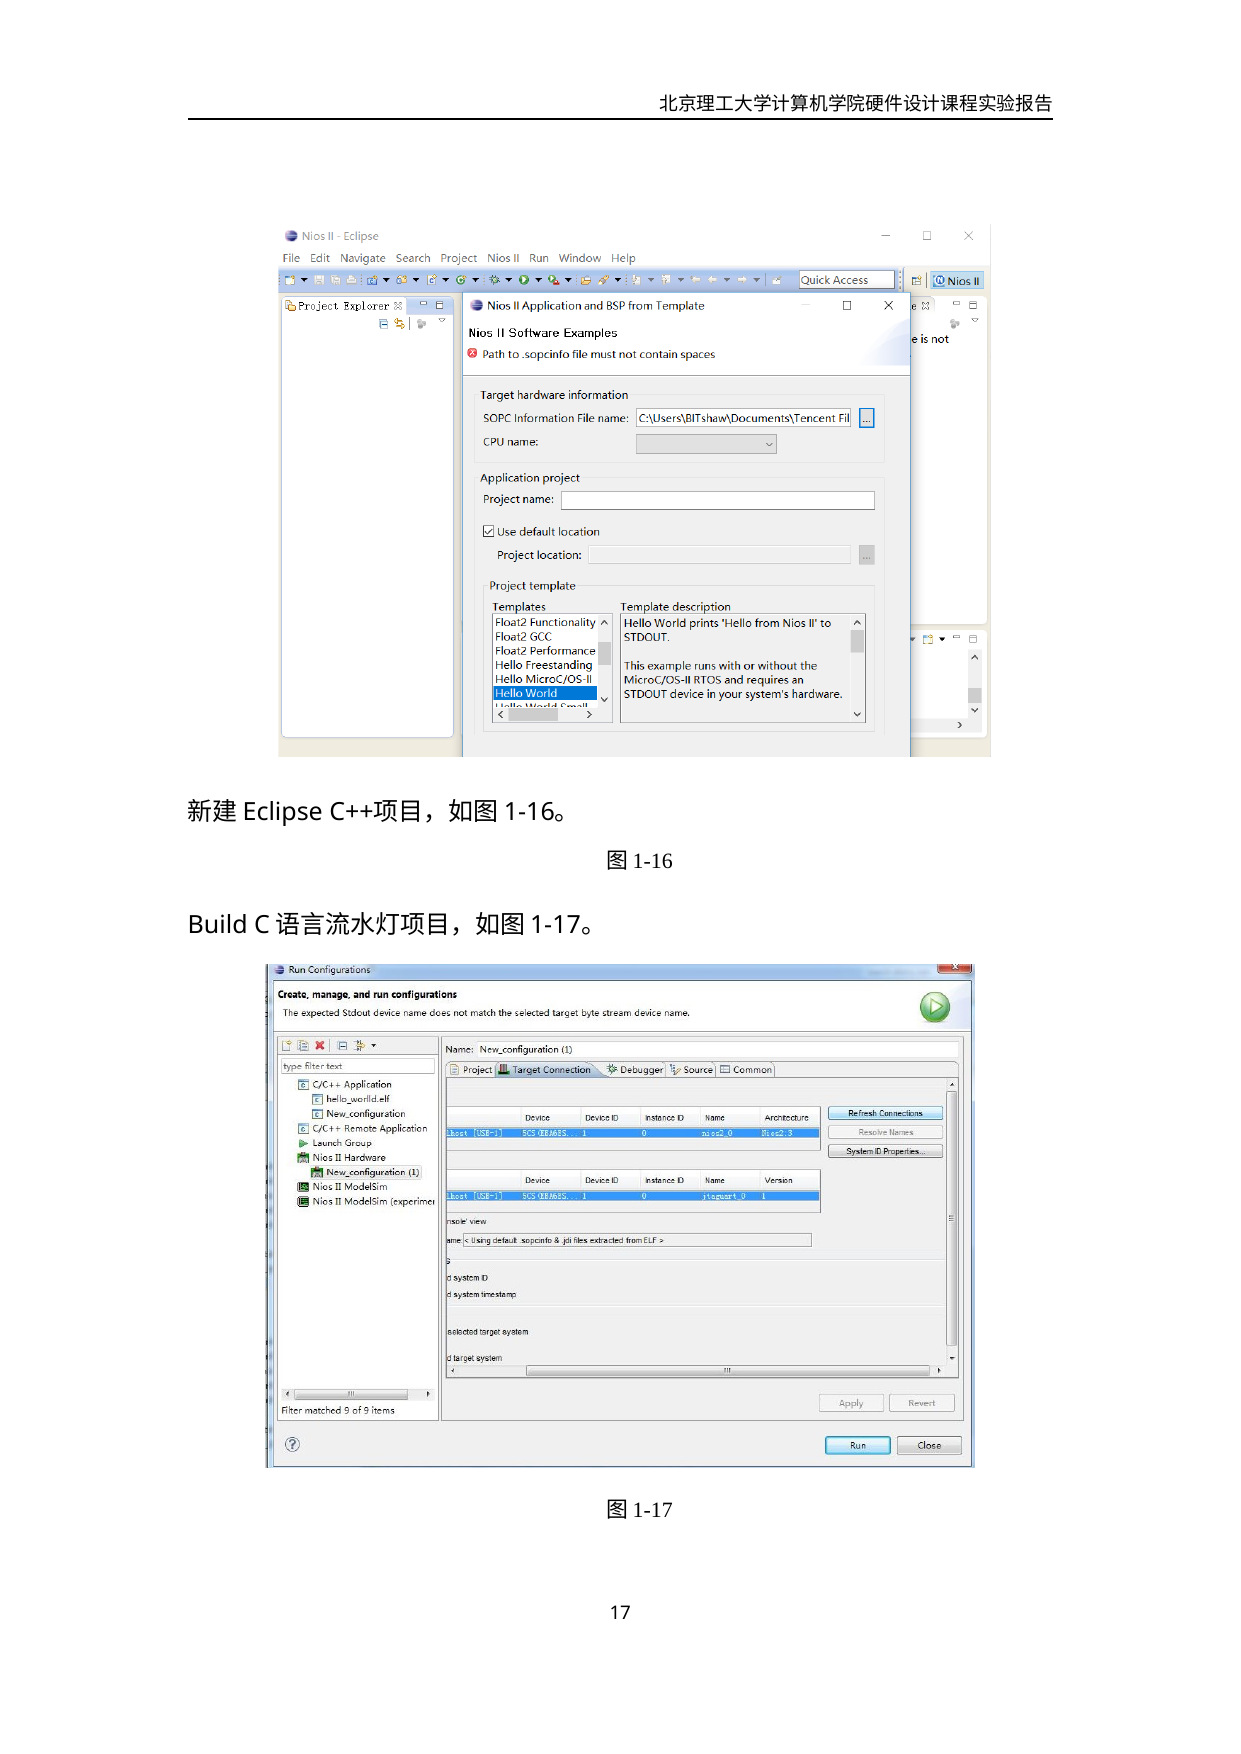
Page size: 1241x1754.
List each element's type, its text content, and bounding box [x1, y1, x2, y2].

text 图1-16 [187, 842, 1053, 875]
text Build C语言流水灯项目，如图1-17。 [187, 891, 1053, 956]
picture [265, 964, 975, 1468]
picture [278, 224, 991, 757]
